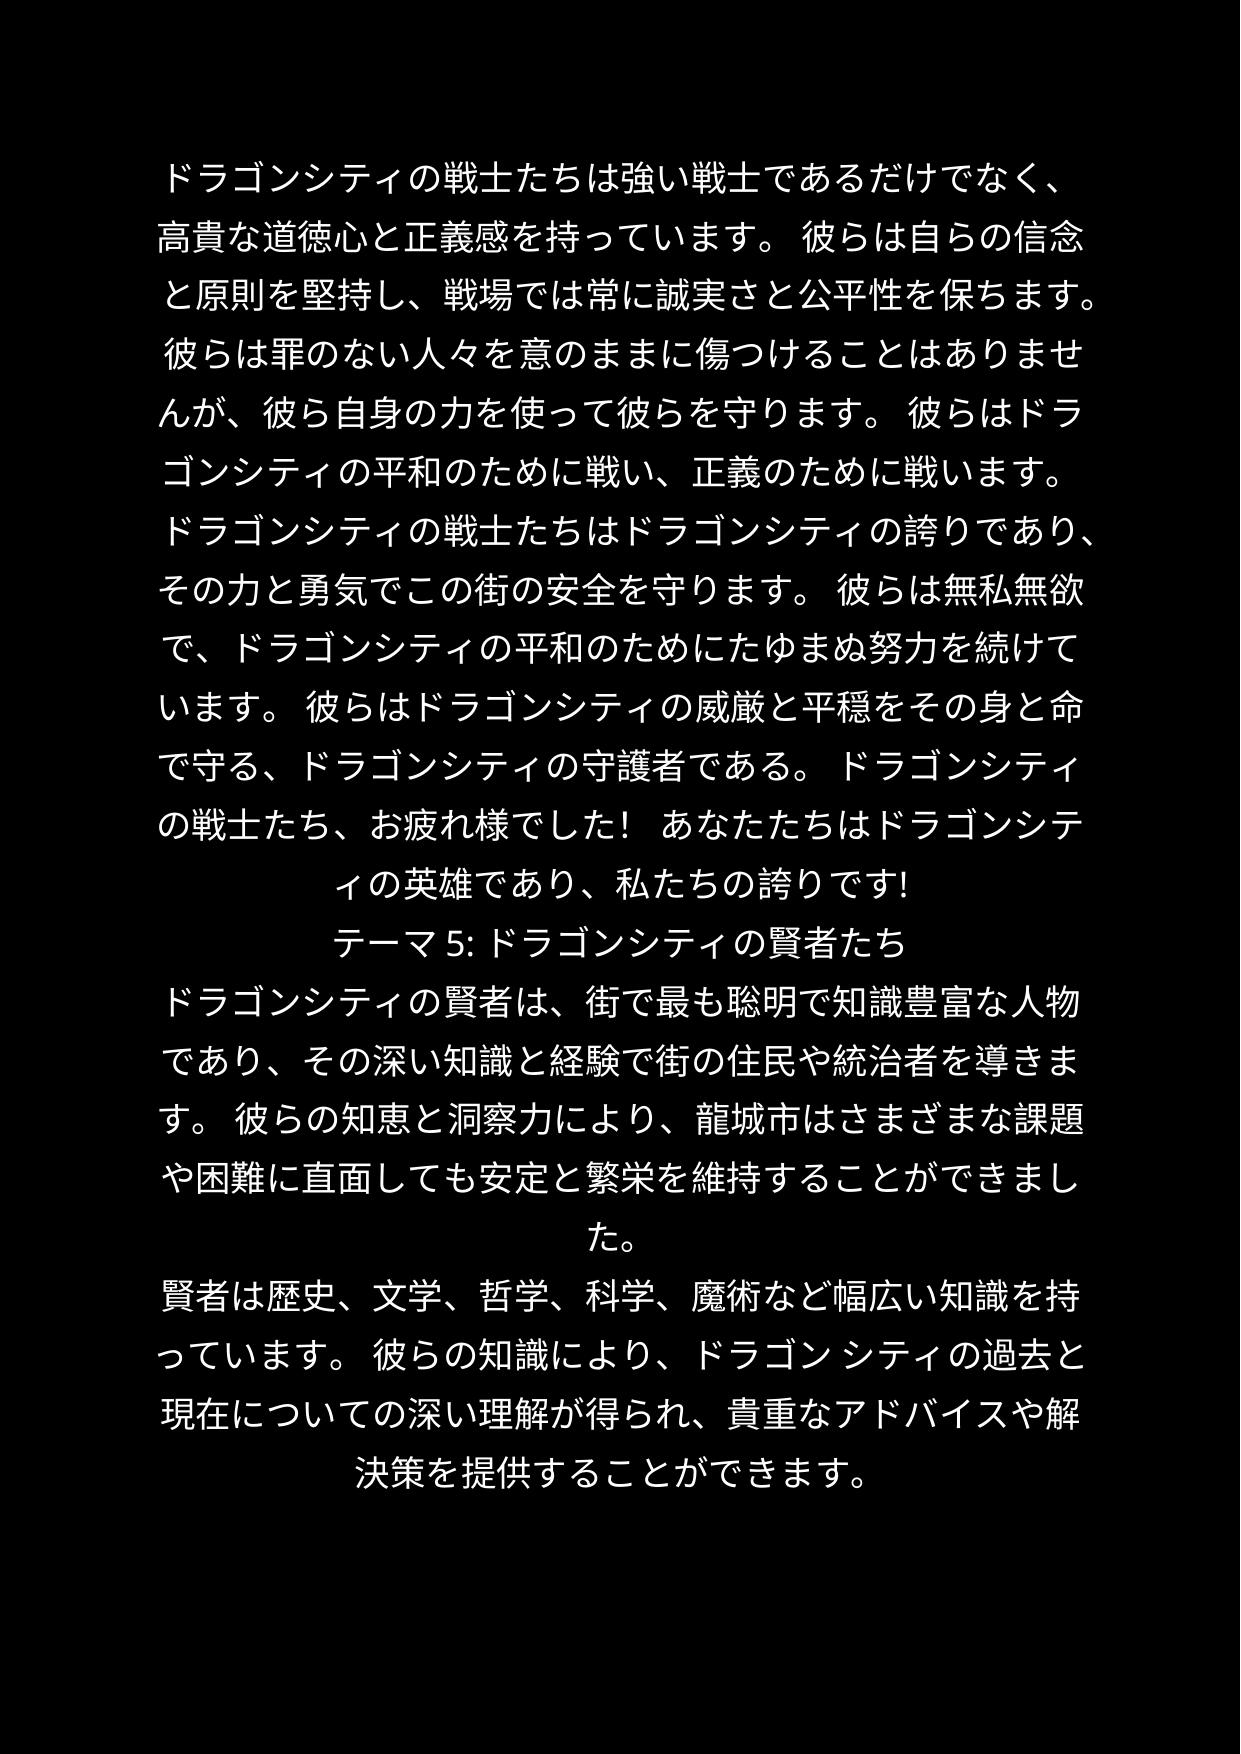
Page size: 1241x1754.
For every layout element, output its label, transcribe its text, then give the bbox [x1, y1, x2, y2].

text ドラゴンシティの賢者は、街で最も聡明で知識豊富な人物であり、その深い知識と経験で街の住民や統治者を導きます。 彼らの知恵と洞察力により、龍城市はさまざまな課題や困難に直面しても安定と繁栄を維持することができました。 [150, 974, 1090, 1261]
text 賢者は歴史、文学、哲学、科学、魔術など幅広い知識を持っています。 彼らの知識により、ドラゴン シティの過去と現在についての深い理解が得られ、貴重なアドバイスや解決策を提供することができます。 [150, 1268, 1090, 1496]
text テーマ 5: ドラゴンシティの賢者たち [150, 915, 1090, 967]
text ドラゴンシティの戦士たちはドラゴンシティの誇りであり、その力と勇気でこの街の安全を守ります。 彼らは無私無欲で、ドラゴンシティの平和のためにたゆまぬ努力を続けています。 彼らはドラゴンシティの威厳と平穏をその身と命で守る、ドラゴンシティの守護者である。 ドラゴンシティの戦士たち、お疲れ様でした！ あなたたちはドラゴンシティの英雄であり、私たちの誇りです! [150, 503, 1090, 908]
text ドラゴンシティの戦士たちは強い戦士であるだけでなく、高貴な道徳心と正義感を持っています。 彼らは自らの信念と原則を堅持し、戦場では常に誠実さと公平性を保ちます。 彼らは罪のない人々を意のままに傷つけることはありませんが、彼ら自身の力を使って彼らを守ります。 彼らはドラゴンシティの平和のために戦い、正義のために戦います。 [150, 150, 1090, 496]
